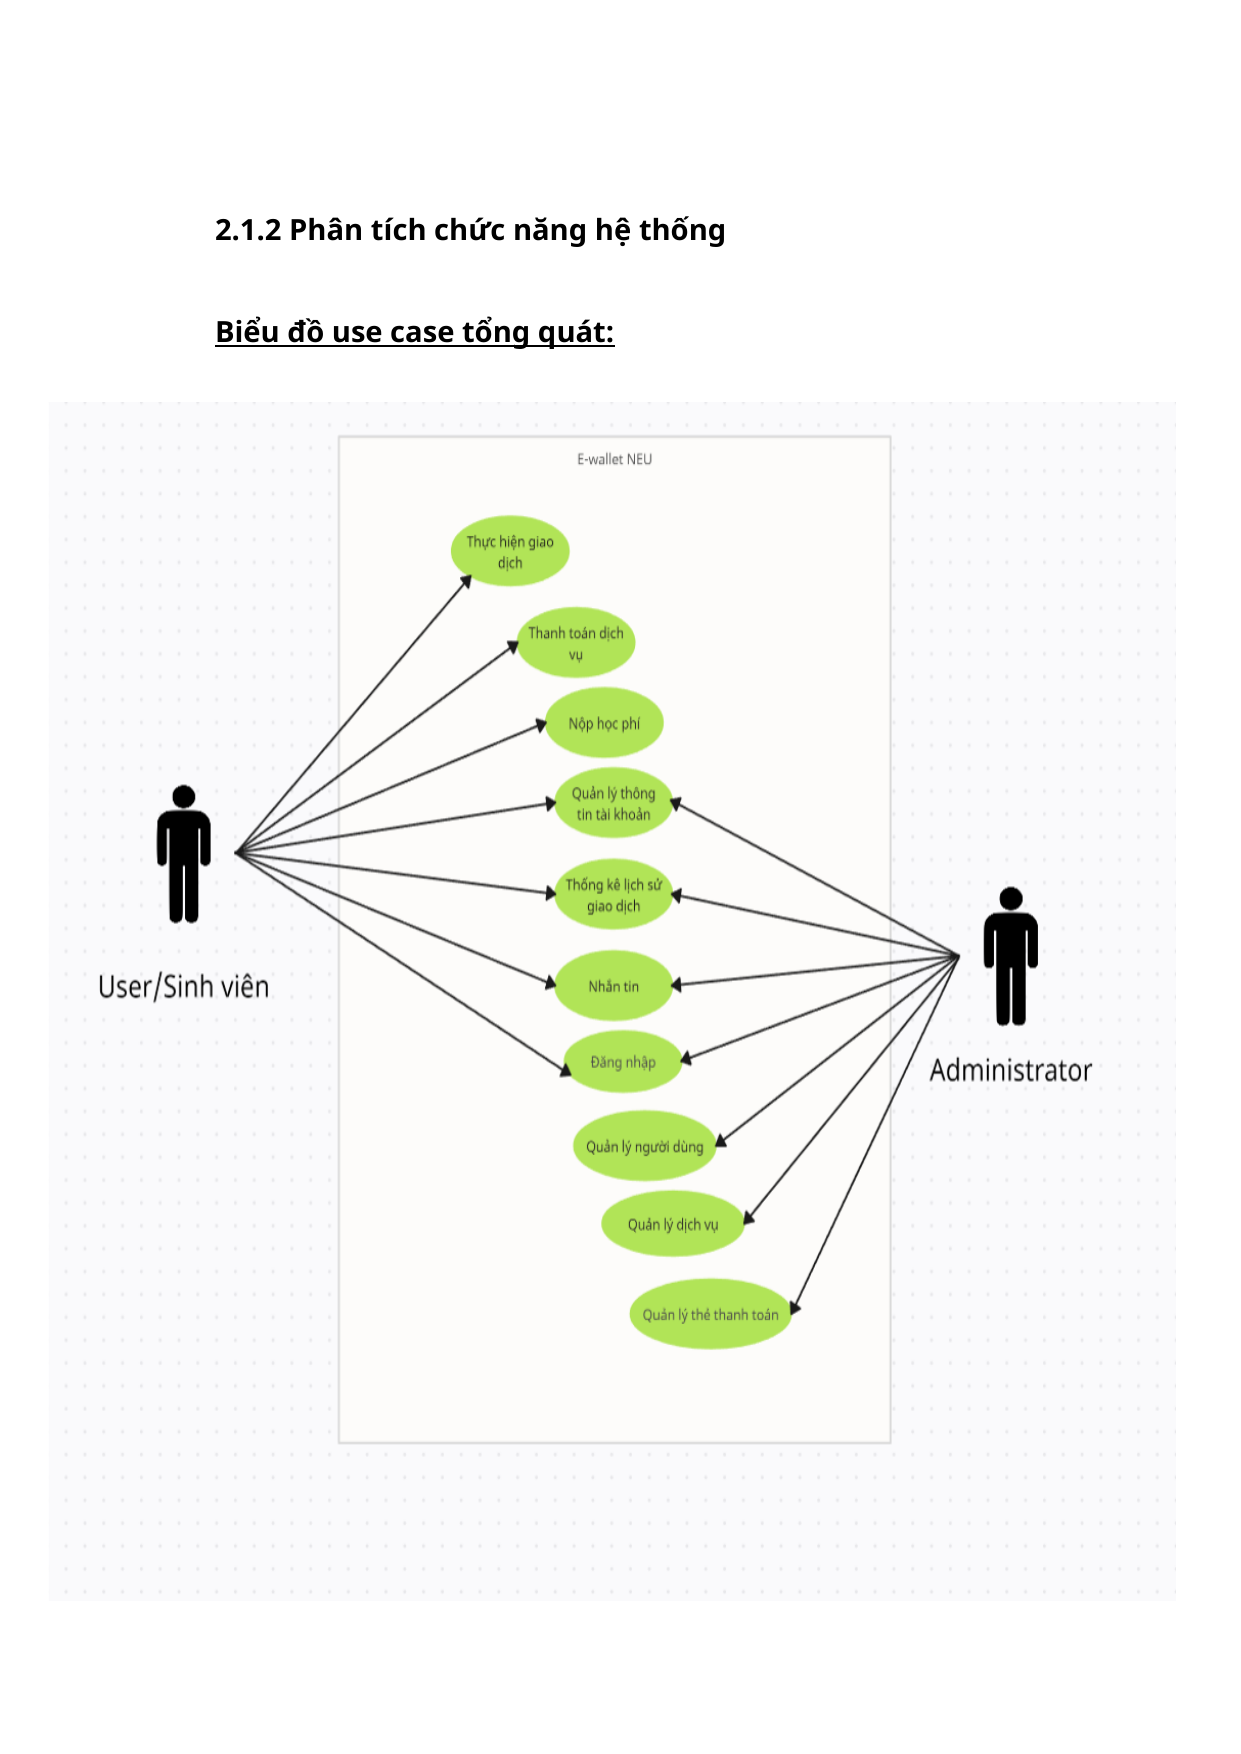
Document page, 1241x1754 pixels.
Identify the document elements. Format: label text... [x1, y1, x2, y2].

text Biểu đồ use case tổng quát: [177, 312, 1063, 351]
picture [48, 402, 1176, 1601]
subtitle 2.1.2 Phân tích chức năng hệ thống [215, 209, 1063, 249]
